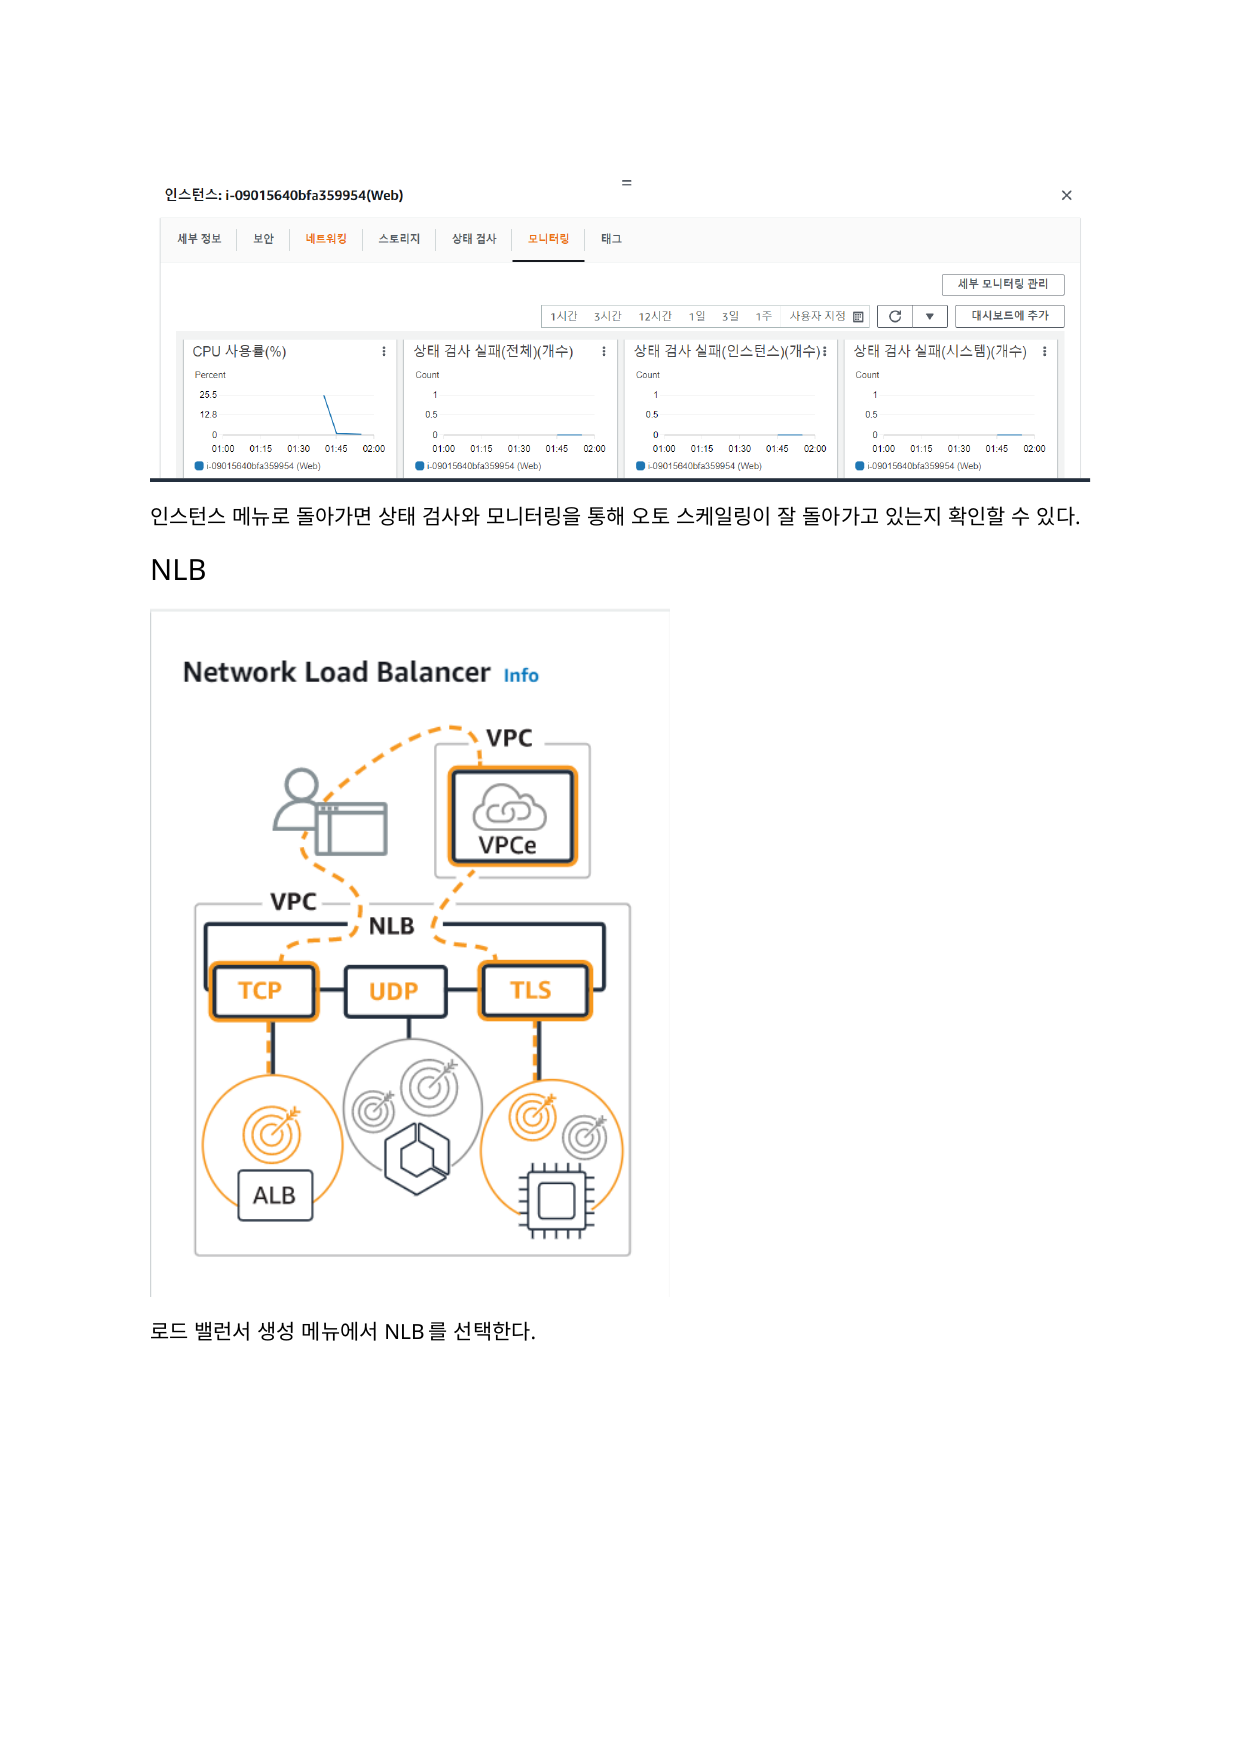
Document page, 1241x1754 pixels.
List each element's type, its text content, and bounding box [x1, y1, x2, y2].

text 인스턴스 메뉴로 돌아가면 상태 검사와 모니터링을 통해 오토 스케일링이 잘 돌아가고 있는지 확인할 수 있다. [150, 500, 1090, 530]
picture [150, 177, 1091, 482]
subtitle NLB [150, 549, 1090, 589]
picture [150, 608, 670, 1297]
text 로드 밸런서 생성 메뉴에서 NLB를 선택한다. [150, 1315, 1090, 1346]
